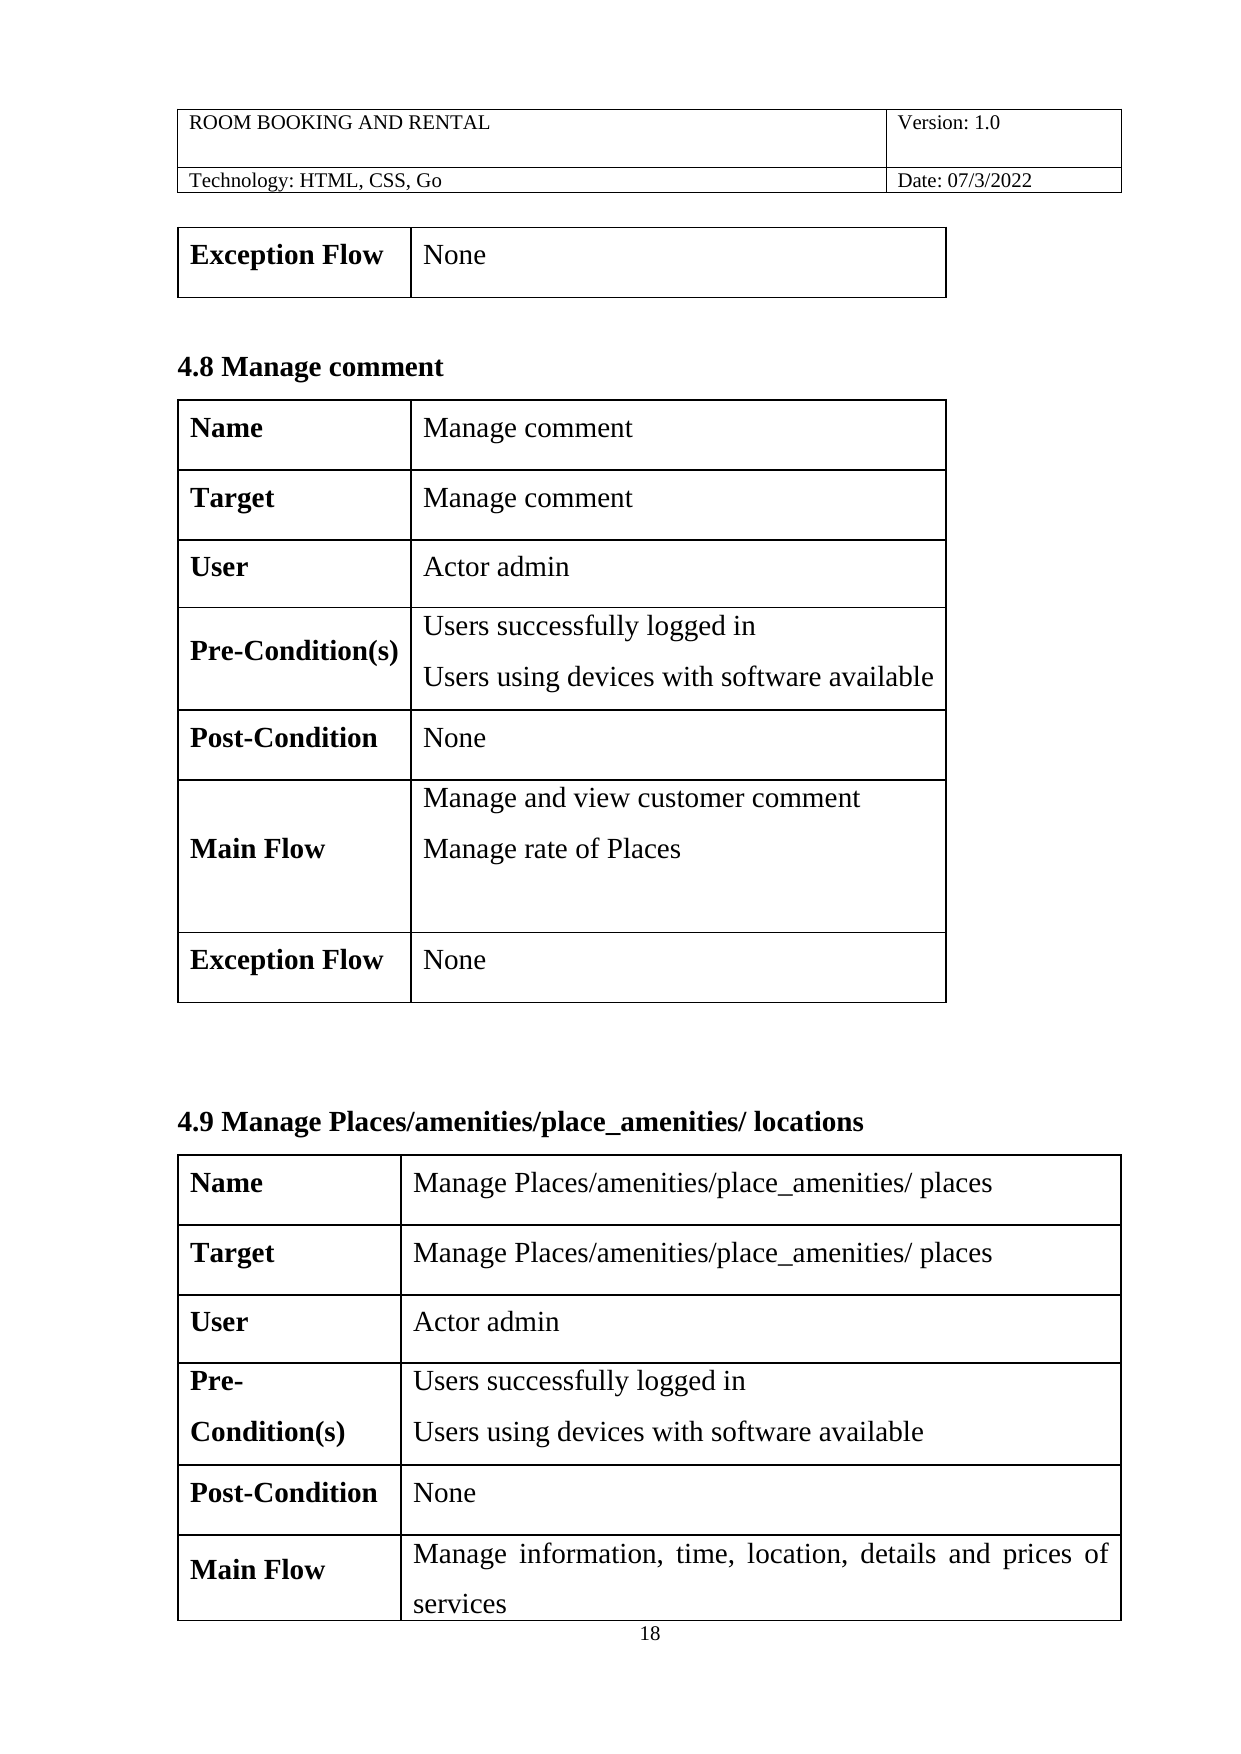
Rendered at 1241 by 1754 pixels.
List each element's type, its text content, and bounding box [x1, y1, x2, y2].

table_header Name [179, 1156, 400, 1224]
text 4.9 Manage Places/amenities/place_amenities/ locations [177, 1104, 1122, 1137]
table_cell Manage Places/amenities/place_amenities/ places [402, 1226, 1120, 1294]
table_cell Target [179, 471, 410, 539]
table_cell Exception Flow [179, 933, 410, 1002]
table_cell User [179, 1296, 400, 1362]
table_cell Main Flow [179, 781, 410, 931]
table_header Name [179, 401, 410, 469]
table_cell User [179, 541, 410, 607]
table_cell Actor admin [412, 541, 945, 607]
table_cell Pre-Condition(s) [179, 1364, 400, 1464]
table_header Manage comment [412, 401, 945, 469]
table_cell Pre-Condition(s) [179, 608, 410, 709]
table_cell Manage and view customer comment Manage rate of Places [412, 781, 945, 931]
table_cell Actor admin [402, 1296, 1120, 1362]
table_cell Manage comment [412, 471, 945, 539]
table_cell Target [179, 1226, 400, 1294]
table_cell None [412, 228, 945, 297]
table_cell None [412, 711, 945, 779]
table_cell None [412, 933, 945, 1002]
table_cell Post-Condition [179, 711, 410, 779]
table_cell Users successfully logged in Users using devices with software available [402, 1364, 1120, 1464]
table_cell Main Flow [179, 1536, 400, 1619]
table_header Manage Places/amenities/place_amenities/ places [402, 1156, 1120, 1224]
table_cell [402, 1536, 1120, 1619]
table_cell None [402, 1466, 1120, 1534]
table_cell Users successfully logged in Users using devices with software available [412, 608, 945, 709]
table_cell Exception Flow [179, 228, 410, 297]
text 4.8 Manage comment [177, 349, 1122, 382]
table_cell Post-Condition [179, 1466, 400, 1534]
